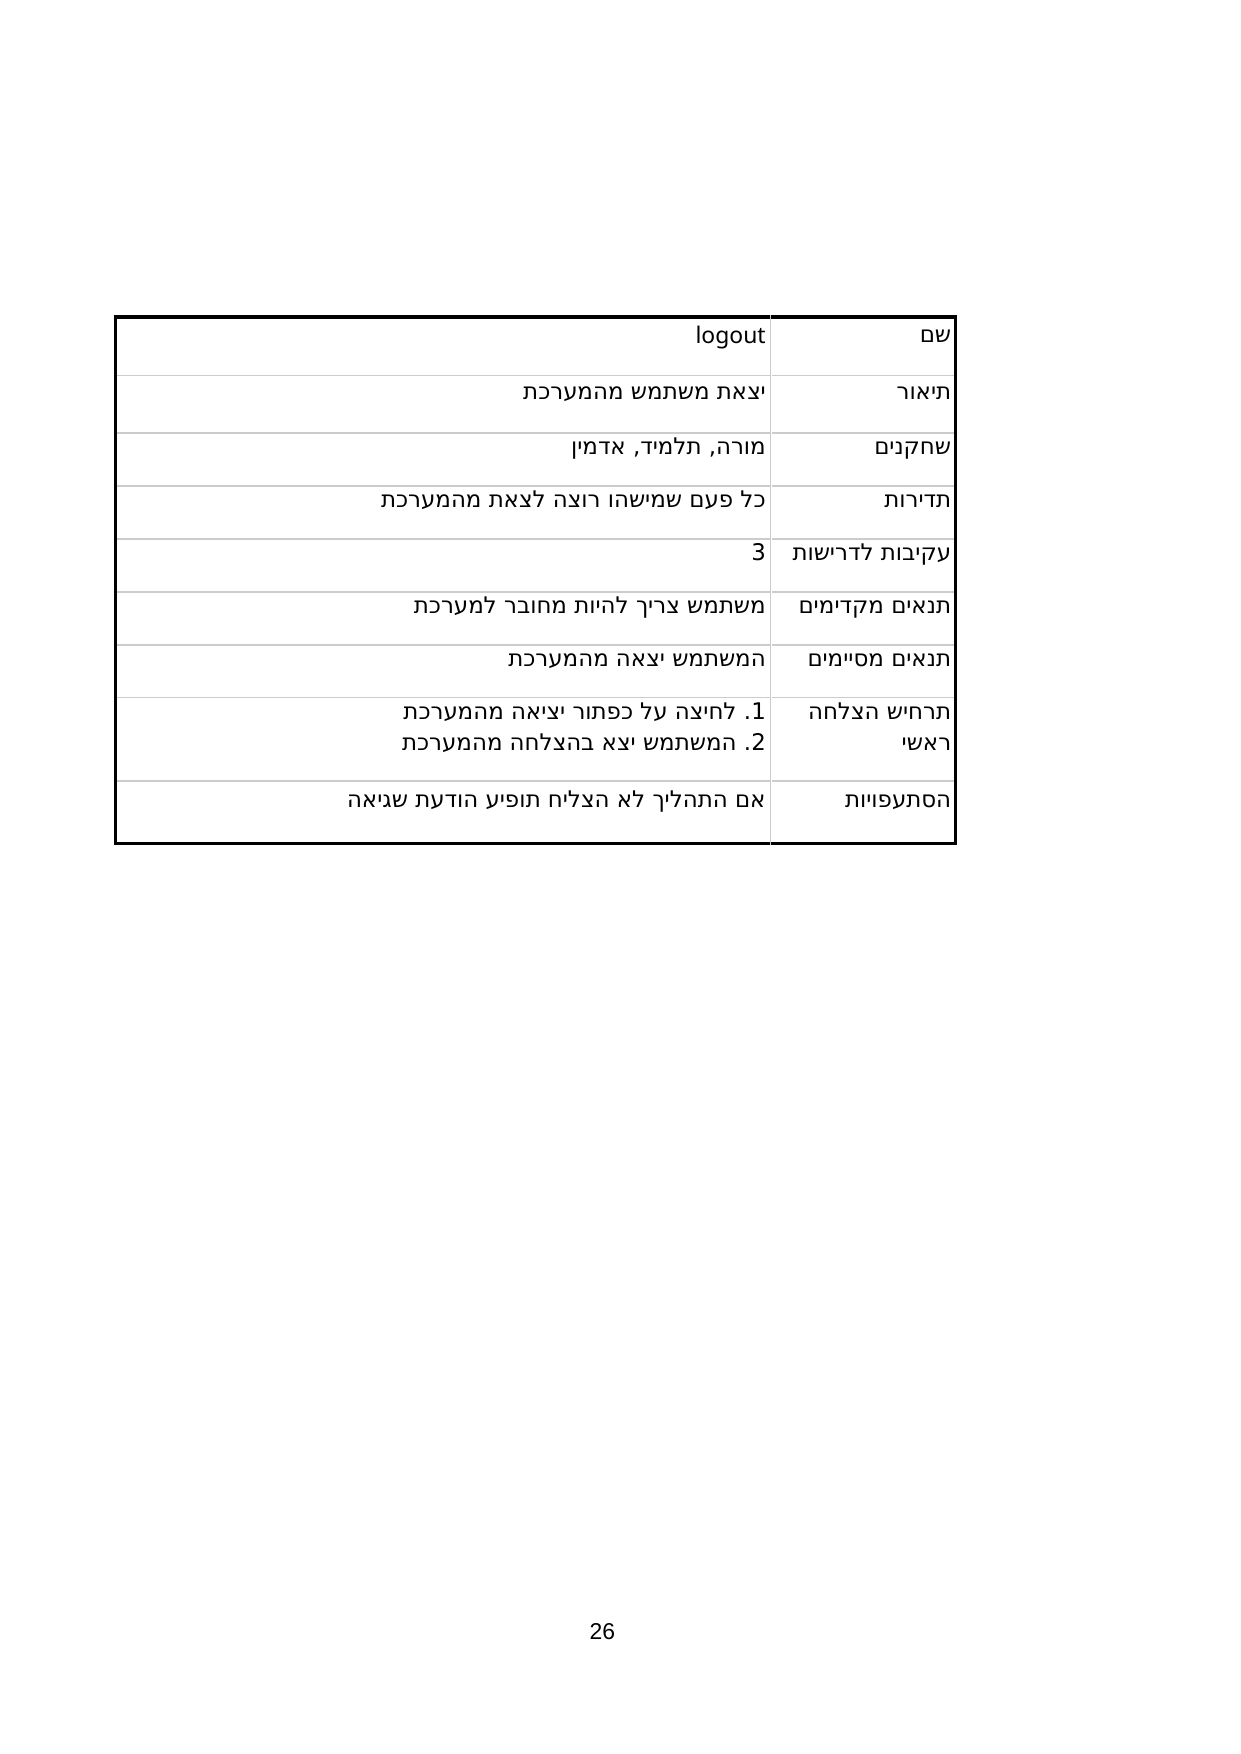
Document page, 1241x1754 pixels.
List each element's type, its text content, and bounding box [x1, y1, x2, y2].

table_cell תנאים מסיימים [771, 645, 954, 697]
table_cell אם התהליך לא הצליח תופיע הודעת שגיאה [117, 782, 770, 842]
table_cell עקיבות לדרישות [771, 539, 954, 591]
table_cell כל פעם שמישהו רוצה לצאת מהמערכת [117, 487, 770, 538]
table_cell מורה, תלמיד, אדמין [117, 434, 770, 485]
table_cell שחקנים [771, 433, 954, 485]
table_cell תרחיש הצלחה ראשי [771, 698, 954, 780]
table_cell 1. לחיצה על כפתור יציאה מהמערכת 2. המשתמש יצא בהצלחה מהמערכת [117, 698, 770, 780]
table_cell תנאים מקדימים [771, 592, 954, 644]
table_cell 3 [117, 540, 770, 591]
table_cell משתמש צריך להיות מחובר למערכת [117, 593, 770, 644]
table_cell תיאור [771, 376, 954, 432]
table_cell המשתמש יצאה מהמערכת [117, 646, 770, 697]
table_cell הסתעפויות [771, 781, 954, 842]
table_header logout [117, 319, 770, 374]
table_cell תדירות [771, 486, 954, 538]
table_cell יצאת משתמש מהמערכת [117, 376, 770, 432]
table_header שם [771, 319, 954, 374]
